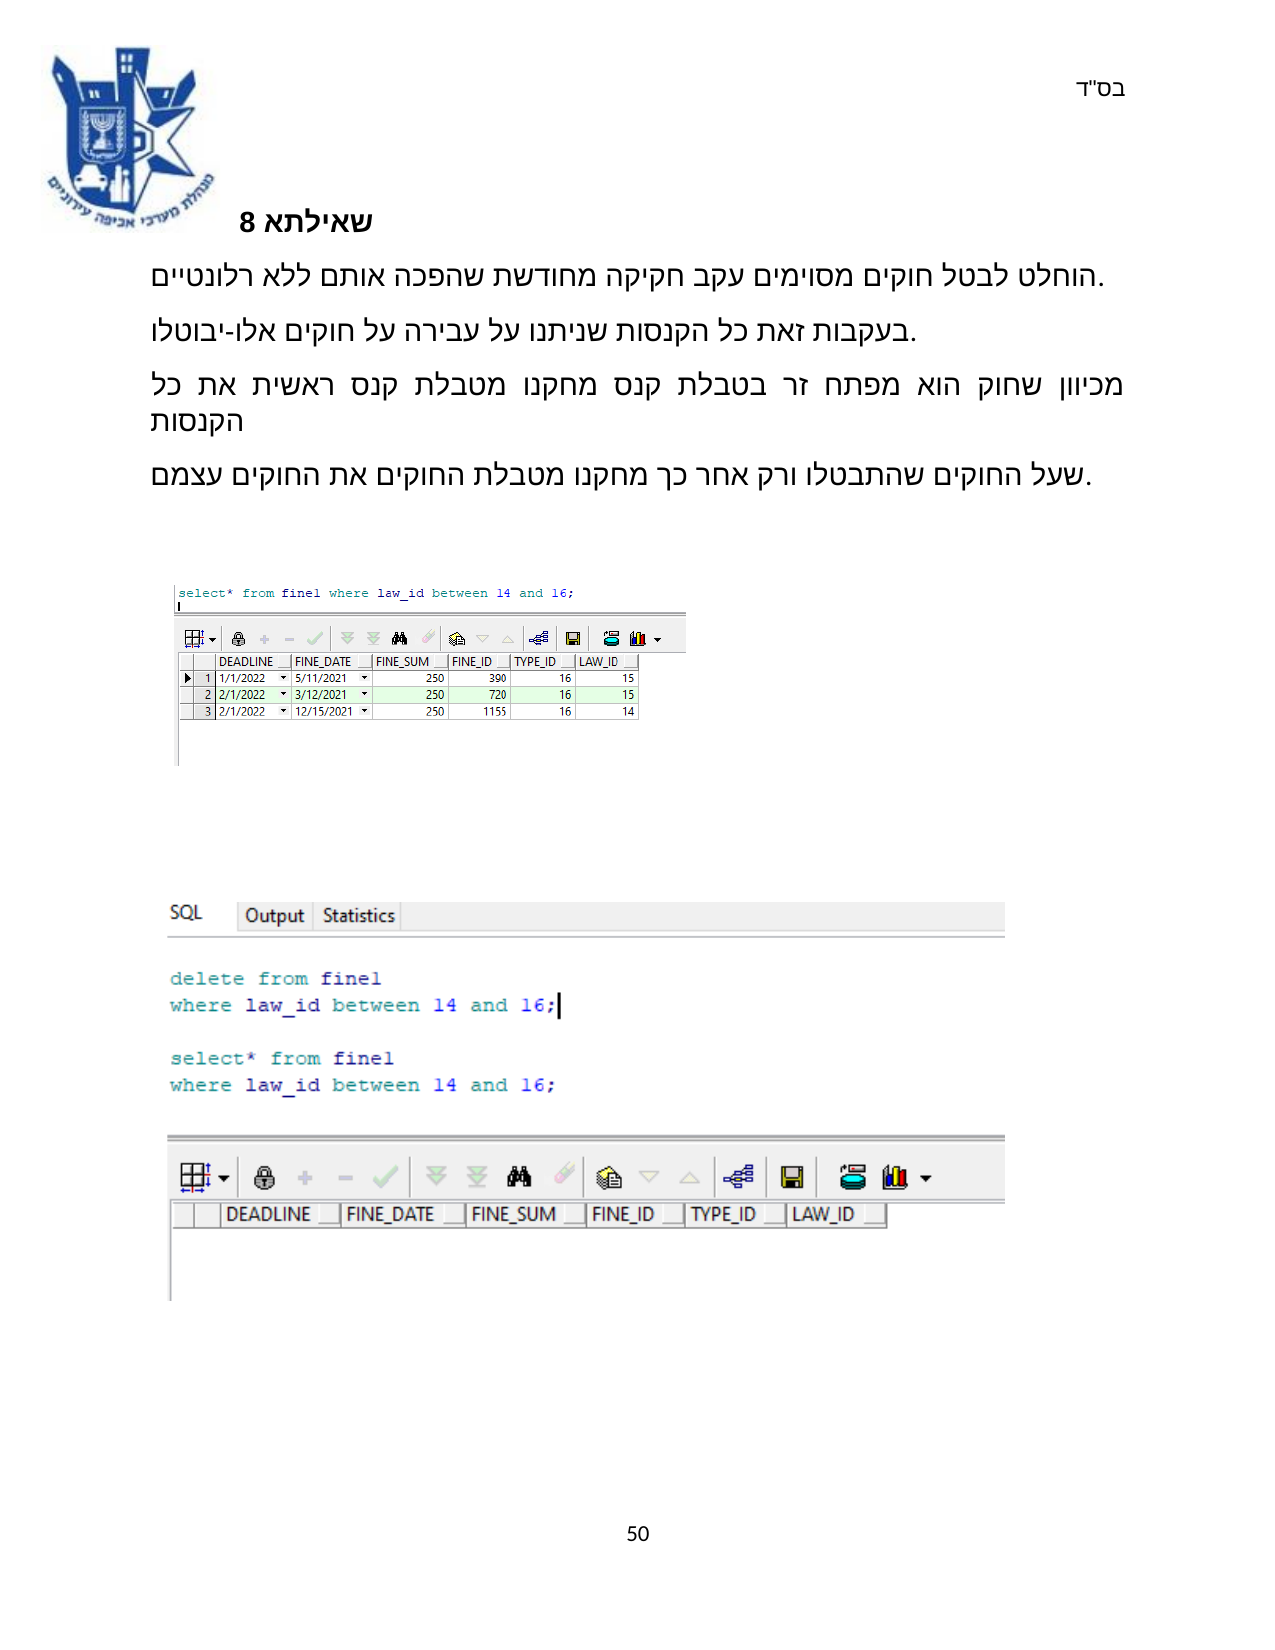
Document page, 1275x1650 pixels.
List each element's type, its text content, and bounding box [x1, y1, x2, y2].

picture [40, 45, 221, 233]
text שעל החוקים שהתבטלו ורק אחר כך מחקנו מטבלת החוקים את החוקים עצמם. [150, 457, 1125, 493]
text הוחלט לבטל חוקים מסוימים עקב חקיקה מחודשת שהפכה אותם ללא רלונטיים. [150, 258, 1125, 293]
text שאילתא 8 [150, 205, 1125, 239]
picture [150, 567, 704, 774]
text מכיוון שחוק הוא מפתח זר בטבלת קנס מחקנו מטבלת קנס ראשית את כל הקנסות [150, 368, 1125, 438]
picture [167, 902, 1005, 1301]
text בעקבות זאת כל הקנסות שניתנו על עבירה על חוקים אלו-יבוטלו. [150, 313, 1125, 349]
